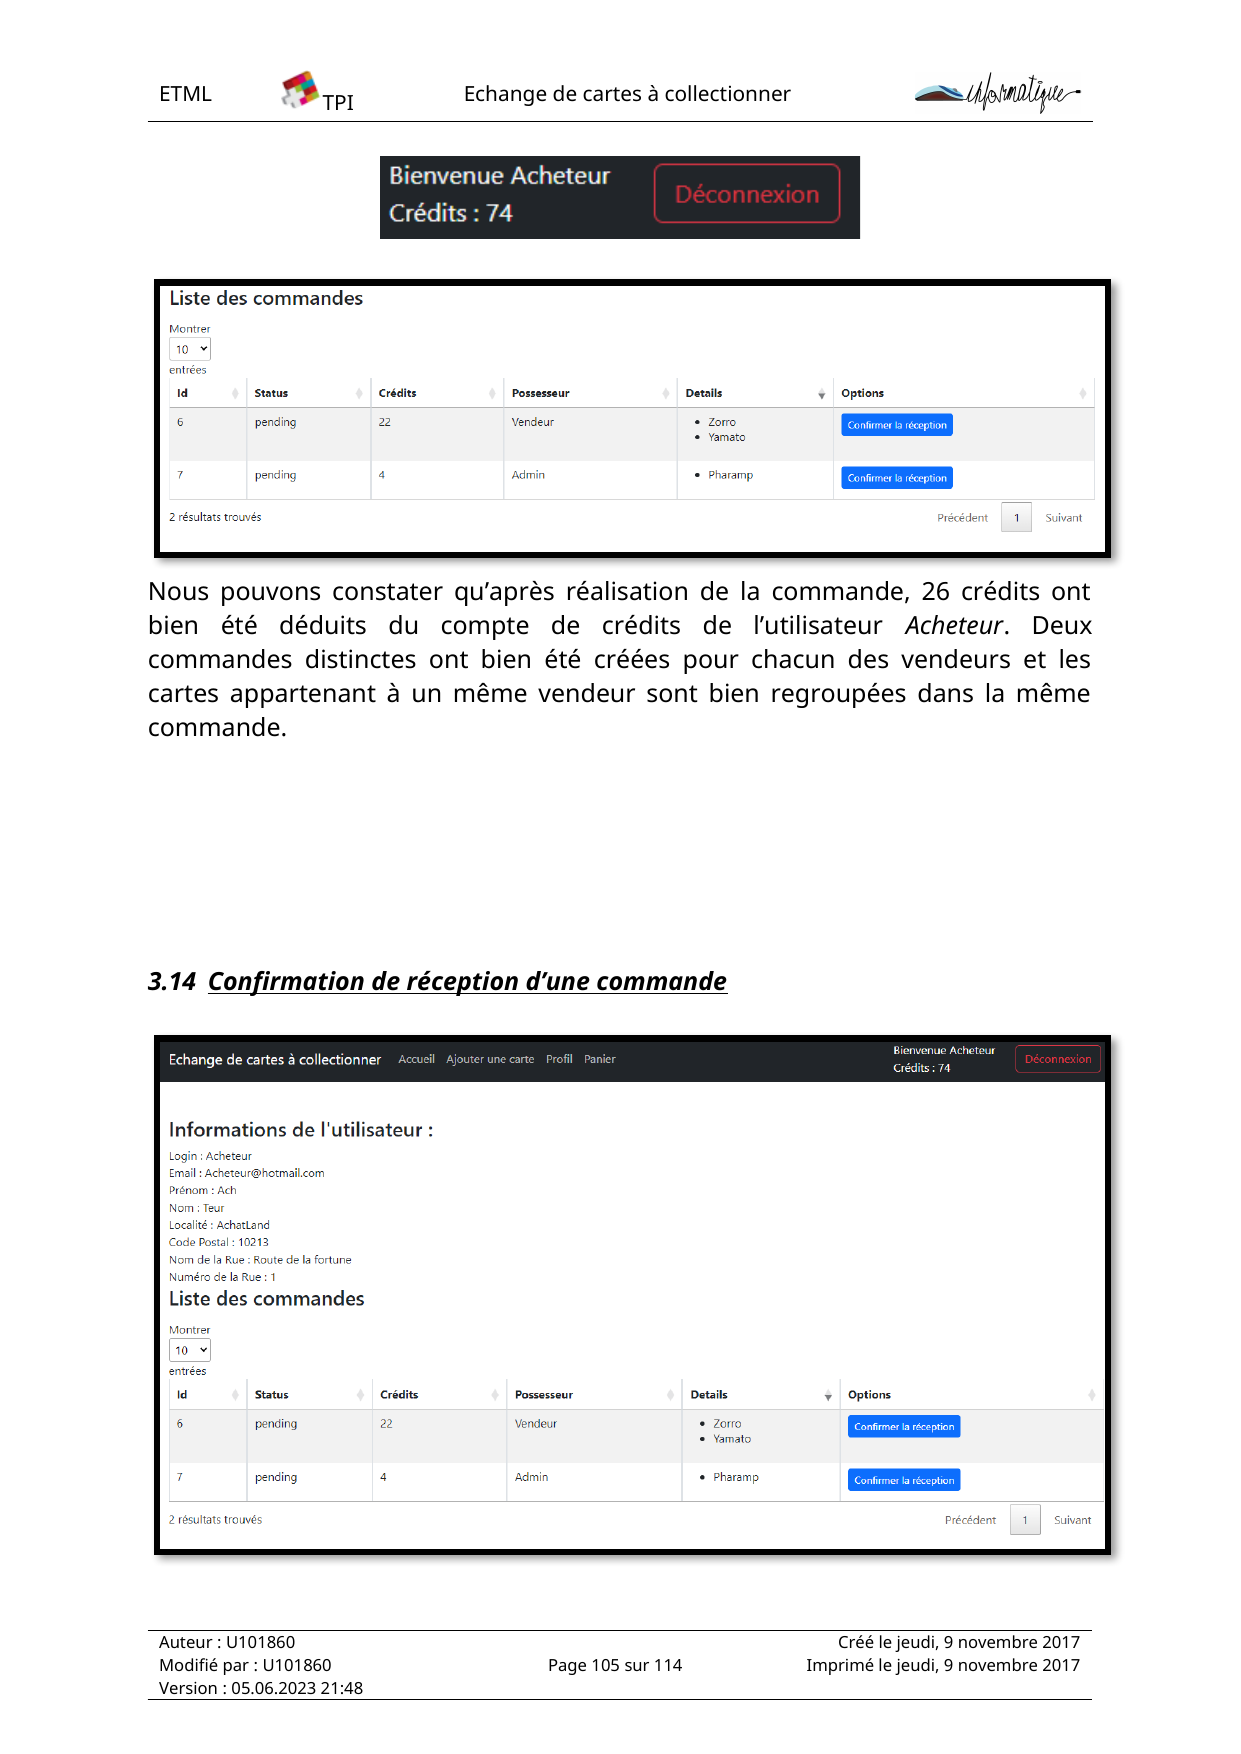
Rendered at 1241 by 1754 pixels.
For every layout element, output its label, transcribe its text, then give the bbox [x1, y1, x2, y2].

text Nous pouvons constater qu’après réalisation de la commande, 26 crédits ont bien été déduits du compte de crédits de l’utilisateur Acheteur. Deux commandes distinctes ont bien été créées pour chacun des vendeurs et les cartes appartenant à un même vendeur sont bien regroupées dans la même commande. [148, 573, 1092, 743]
picture [160, 286, 1105, 552]
picture [276, 69, 323, 111]
picture [160, 1042, 1105, 1549]
subtitle Confirmation de réception d’une commande [148, 964, 1092, 998]
picture [380, 156, 861, 239]
